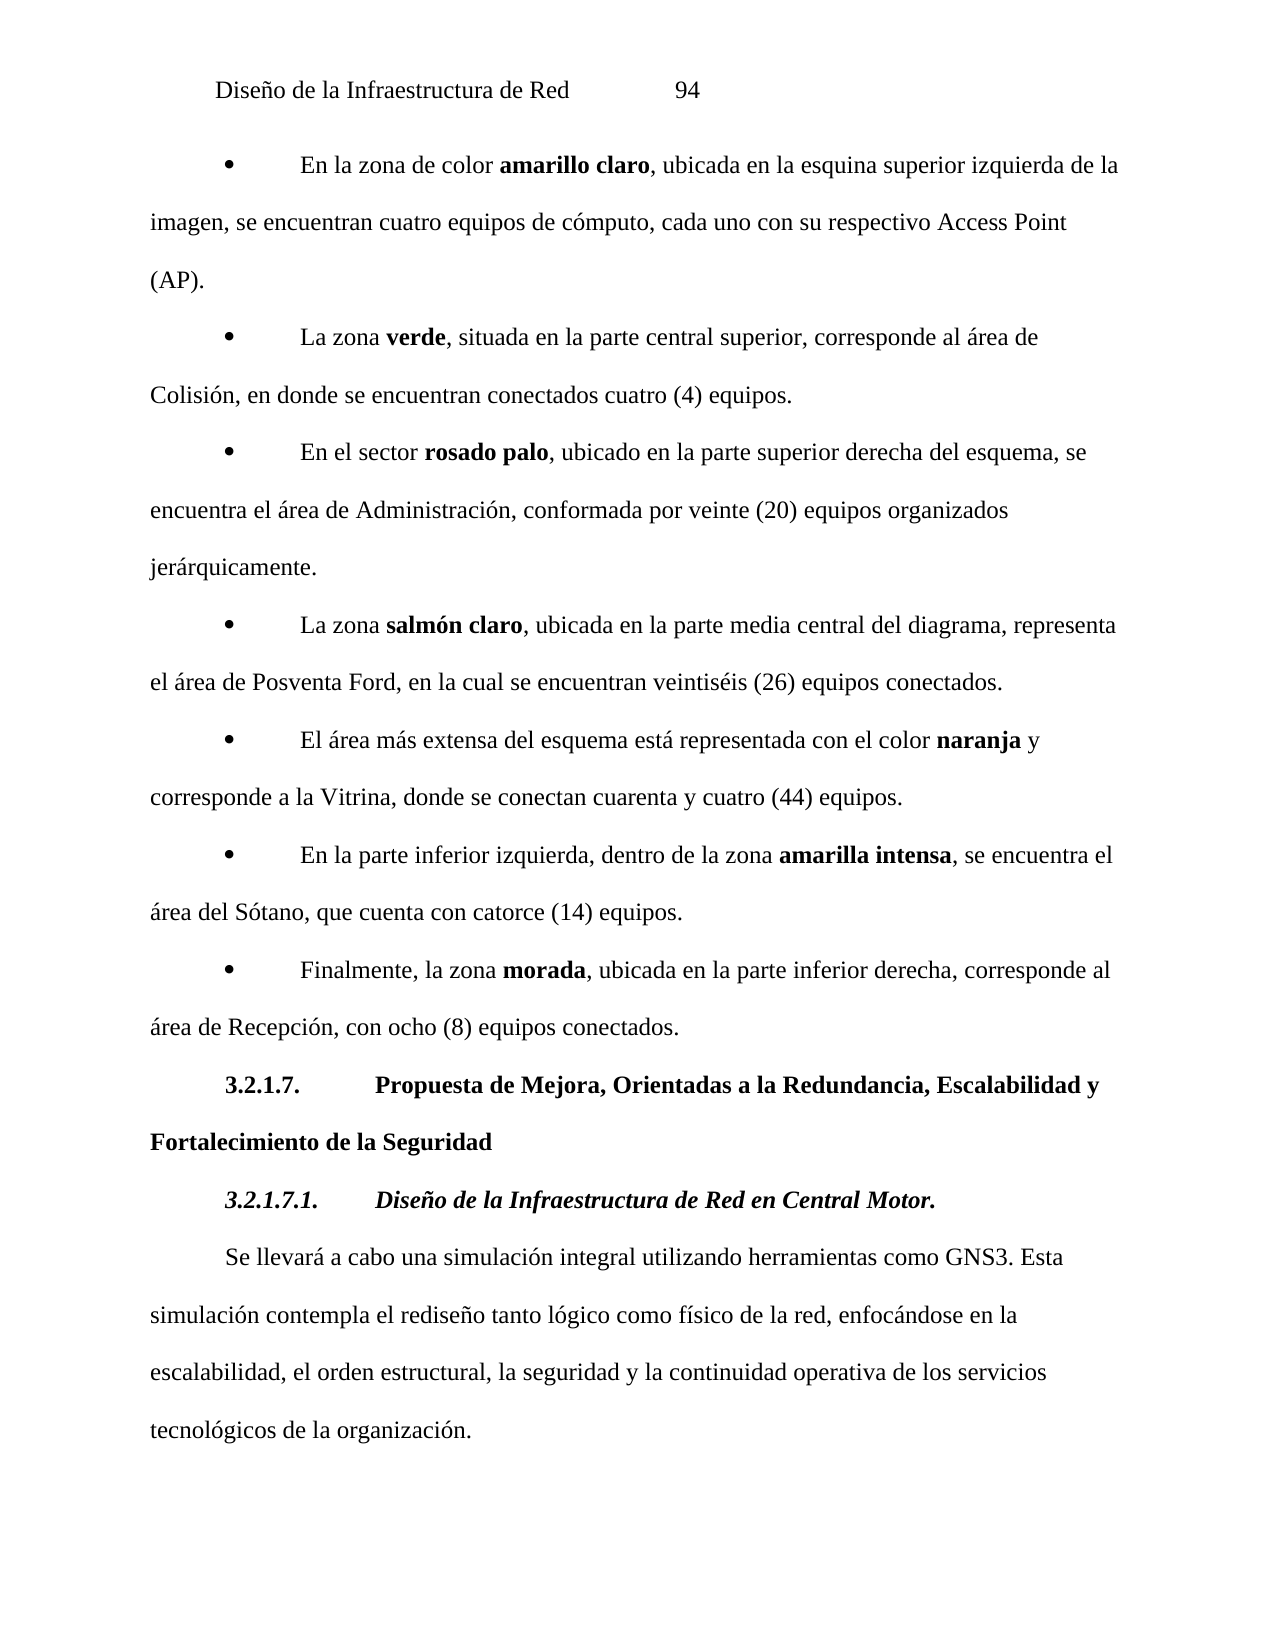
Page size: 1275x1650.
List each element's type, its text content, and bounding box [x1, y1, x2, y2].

text Se llevará a cabo una simulación integral utilizando herramientas como GNS3. Esta simulación contempla el rediseño tanto lógico como físico de la red, enfocándose en la escalabilidad, el orden estructural, la seguridad y la continuidad operativa de los servicios tecnológicos de la organización. [150, 1242, 1125, 1444]
list En el sector rosado palo, ubicado en la parte superior derecha del esquema, se encuentra el área de Administración, conformada por veinte (20) equipos organizados jerárquicamente. [150, 437, 1125, 581]
list El área más extensa del esquema está representada con el color naranja y corresponde a la Vitrina, donde se conectan cuarenta y cuatro (44) equipos. [150, 725, 1125, 811]
subtitle Propuesta de Mejora, Orientadas a la Redundancia, Escalabilidad y Fortalecimiento de la Seguridad [150, 1070, 1125, 1156]
list La zona salmón claro, ubicada en la parte media central del diagrama, representa el área de Posventa Ford, en la cual se encuentran veintiséis (26) equipos conectados. [150, 610, 1125, 696]
list En la parte inferior izquierda, dentro de la zona amarilla intensa, se encuentra el área del Sótano, que cuenta con catorce (14) equipos. [150, 840, 1125, 926]
list En la zona de color amarillo claro, ubicada en la esquina superior izquierda de la imagen, se encuentran cuatro equipos de cómputo, cada uno con su respectivo Access Point (AP). [150, 150, 1125, 294]
list Finalmente, la zona morada, ubicada en la parte inferior derecha, corresponde al área de Recepción, con ocho (8) equipos conectados. [150, 955, 1125, 1041]
list La zona verde, situada en la parte central superior, corresponde al área de Colisión, en donde se encuentran conectados cuatro (4) equipos. [150, 322, 1125, 409]
subtitle Diseño de la Infraestructura de Red en Central Motor. [150, 1185, 1125, 1214]
